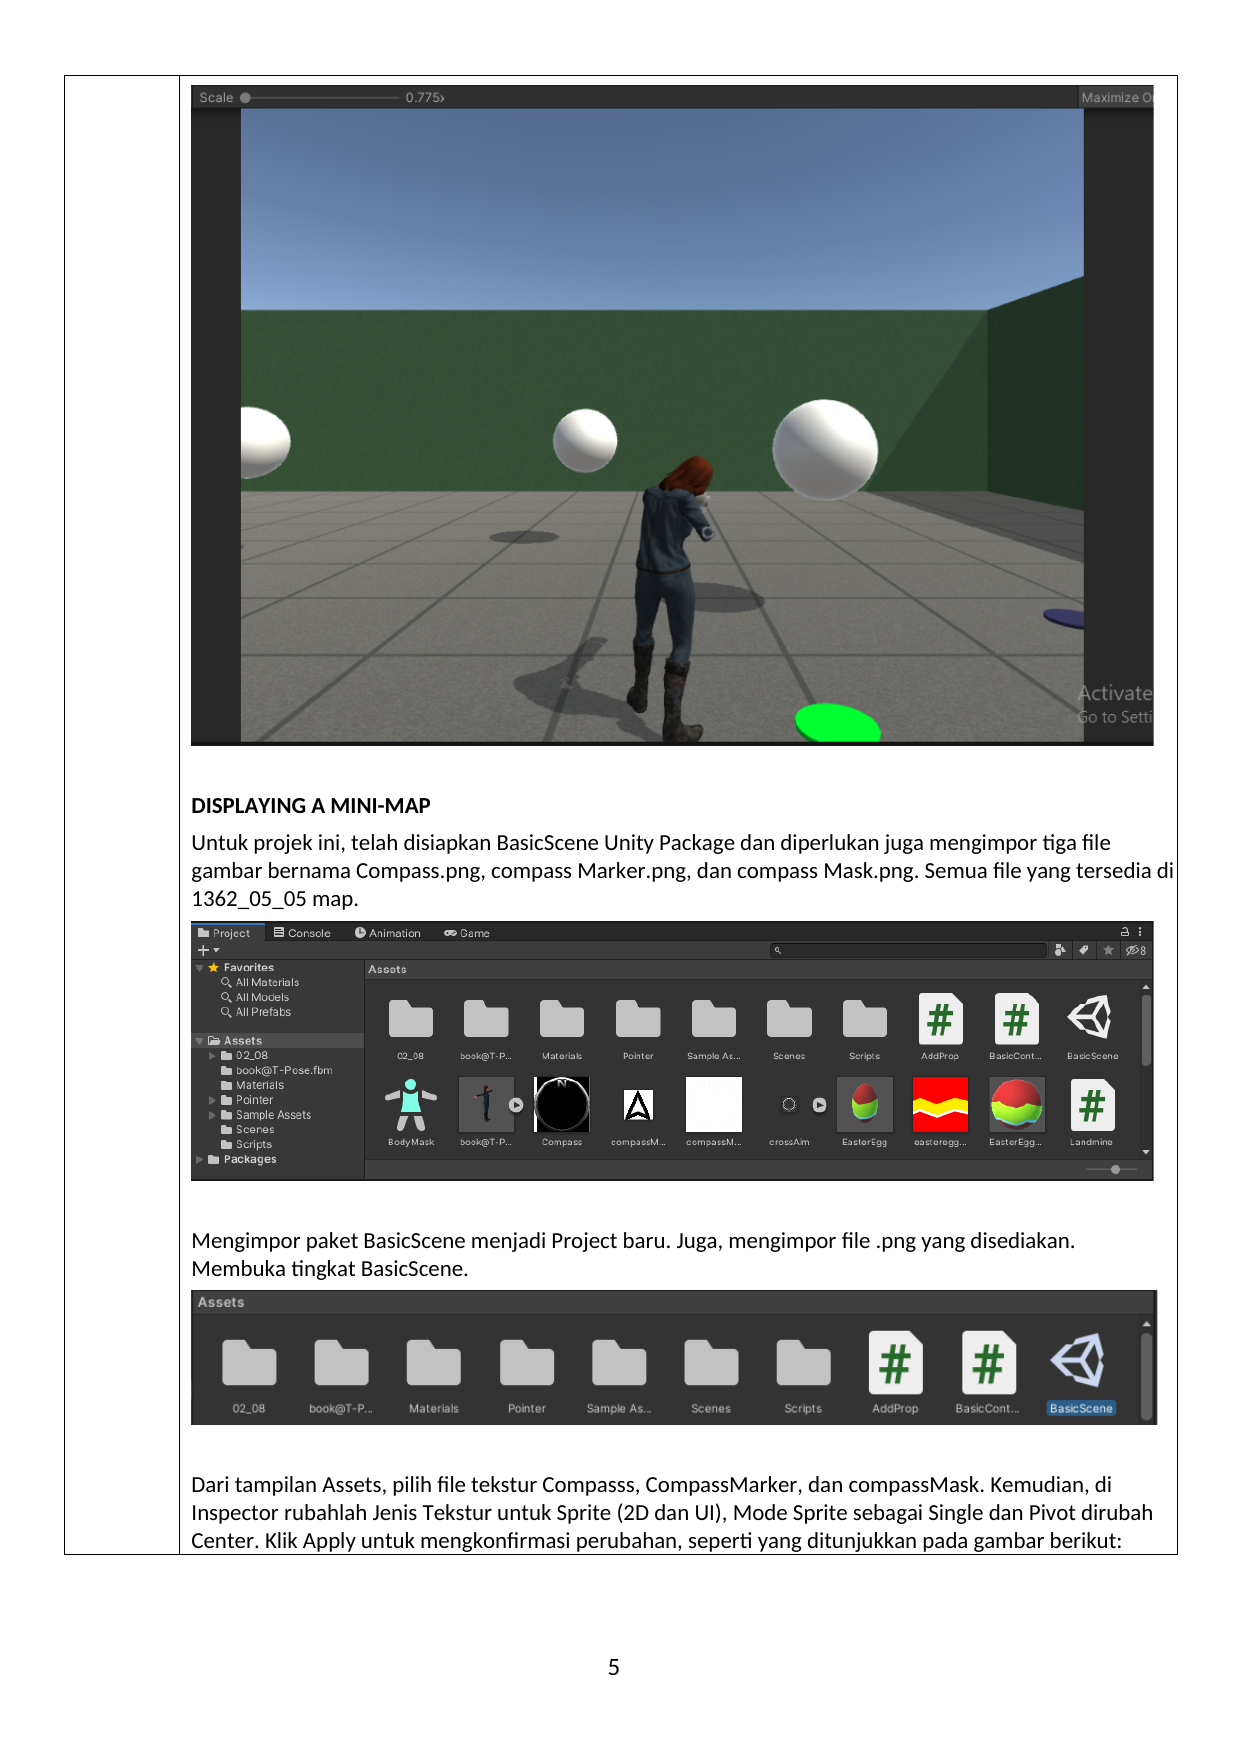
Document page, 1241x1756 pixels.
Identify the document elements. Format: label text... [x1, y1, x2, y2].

picture [191, 85, 1154, 746]
picture [191, 921, 1154, 1181]
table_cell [180, 76, 1177, 1554]
picture [191, 1290, 1158, 1425]
table_cell 1 [65, 76, 179, 1554]
